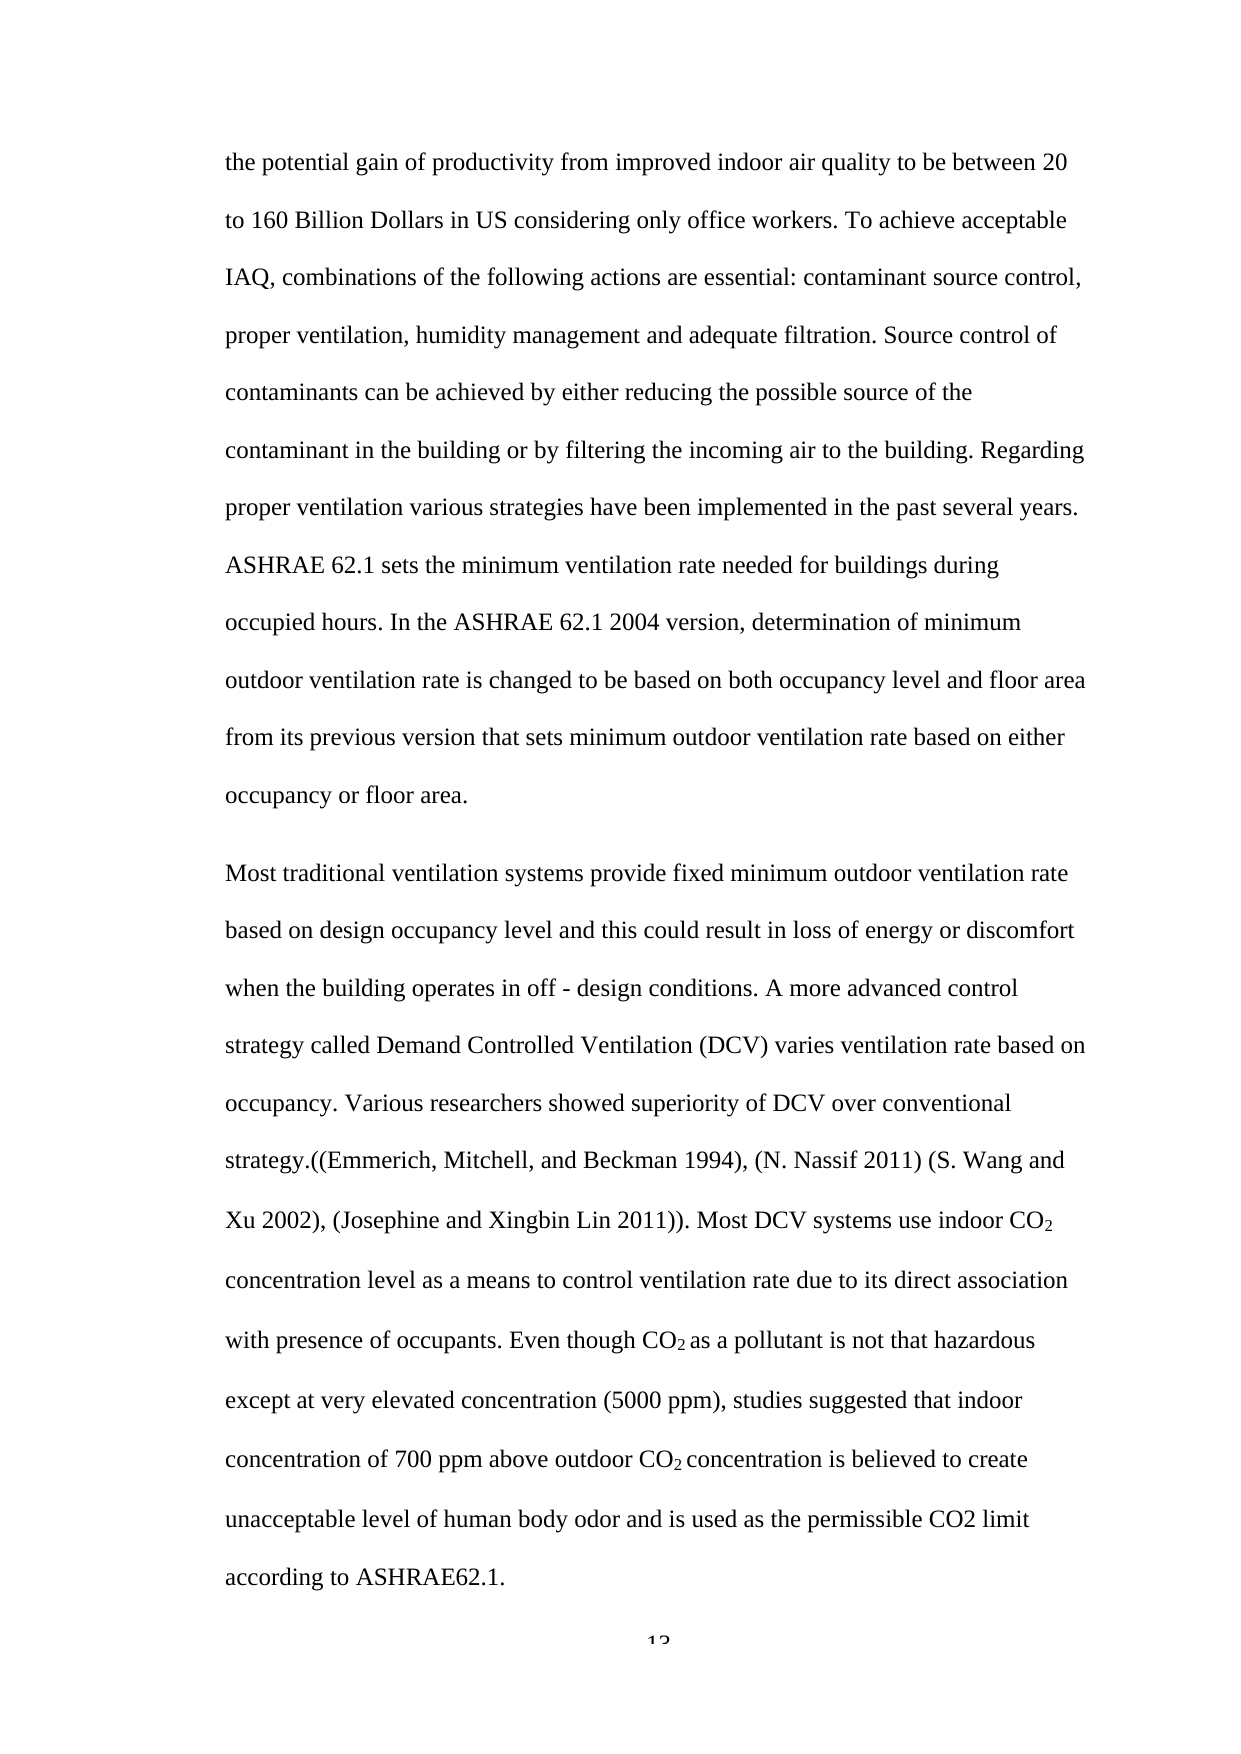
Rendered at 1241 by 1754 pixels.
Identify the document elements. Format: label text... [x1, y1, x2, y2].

text Most traditional ventilation systems provide fixed minimum outdoor ventilation rate based on design occupancy level and this could result in loss of energy or discomfort when the building operates in off - design conditions. A more advanced control strategy called Demand Controlled Ventilation (DCV) varies ventilation rate based on occupancy. Various researchers showed superiority of DCV over conventional strategy.((Emmerich, Mitchell, and Beckman 1994), (N. Nassif 2011) (S. Wang and Xu 2002), (Josephine and Xingbin Lin 2011)). Most DCV systems use indoor CO2 concentration level as a means to control ventilation rate due to its direct association with presence of occupants. Even though CO2 as a pollutant is not that hazardous except at very elevated concentration (5000 ppm), studies suggested that indoor concentration of 700 ppm above outdoor CO2 concentration is believed to create unacceptable level of human body odor and is used as the permissible CO2 limit according to ASHRAE62.1. [225, 858, 1088, 1591]
text the potential gain of productivity from improved indoor air quality to be between 20 to 160 Billion Dollars in US considering only office workers. To achieve acceptable IAQ, combinations of the following actions are essential: contaminant source control, proper ventilation, humidity management and adequate filtration. Source control of contaminants can be achieved by either reducing the possible source of the contaminant in the building or by filtering the incoming air to the building. Regarding proper ventilation various strategies have been implemented in the past several years. ASHRAE 62.1 sets the minimum ventilation rate needed for buildings during occupied hours. In the ASHRAE 62.1 2004 version, determination of minimum outdoor ventilation rate is changed to be based on both occupancy level and floor area from its previous version that sets minimum outdoor ventilation rate based on either occupancy or floor area. [225, 147, 1086, 808]
